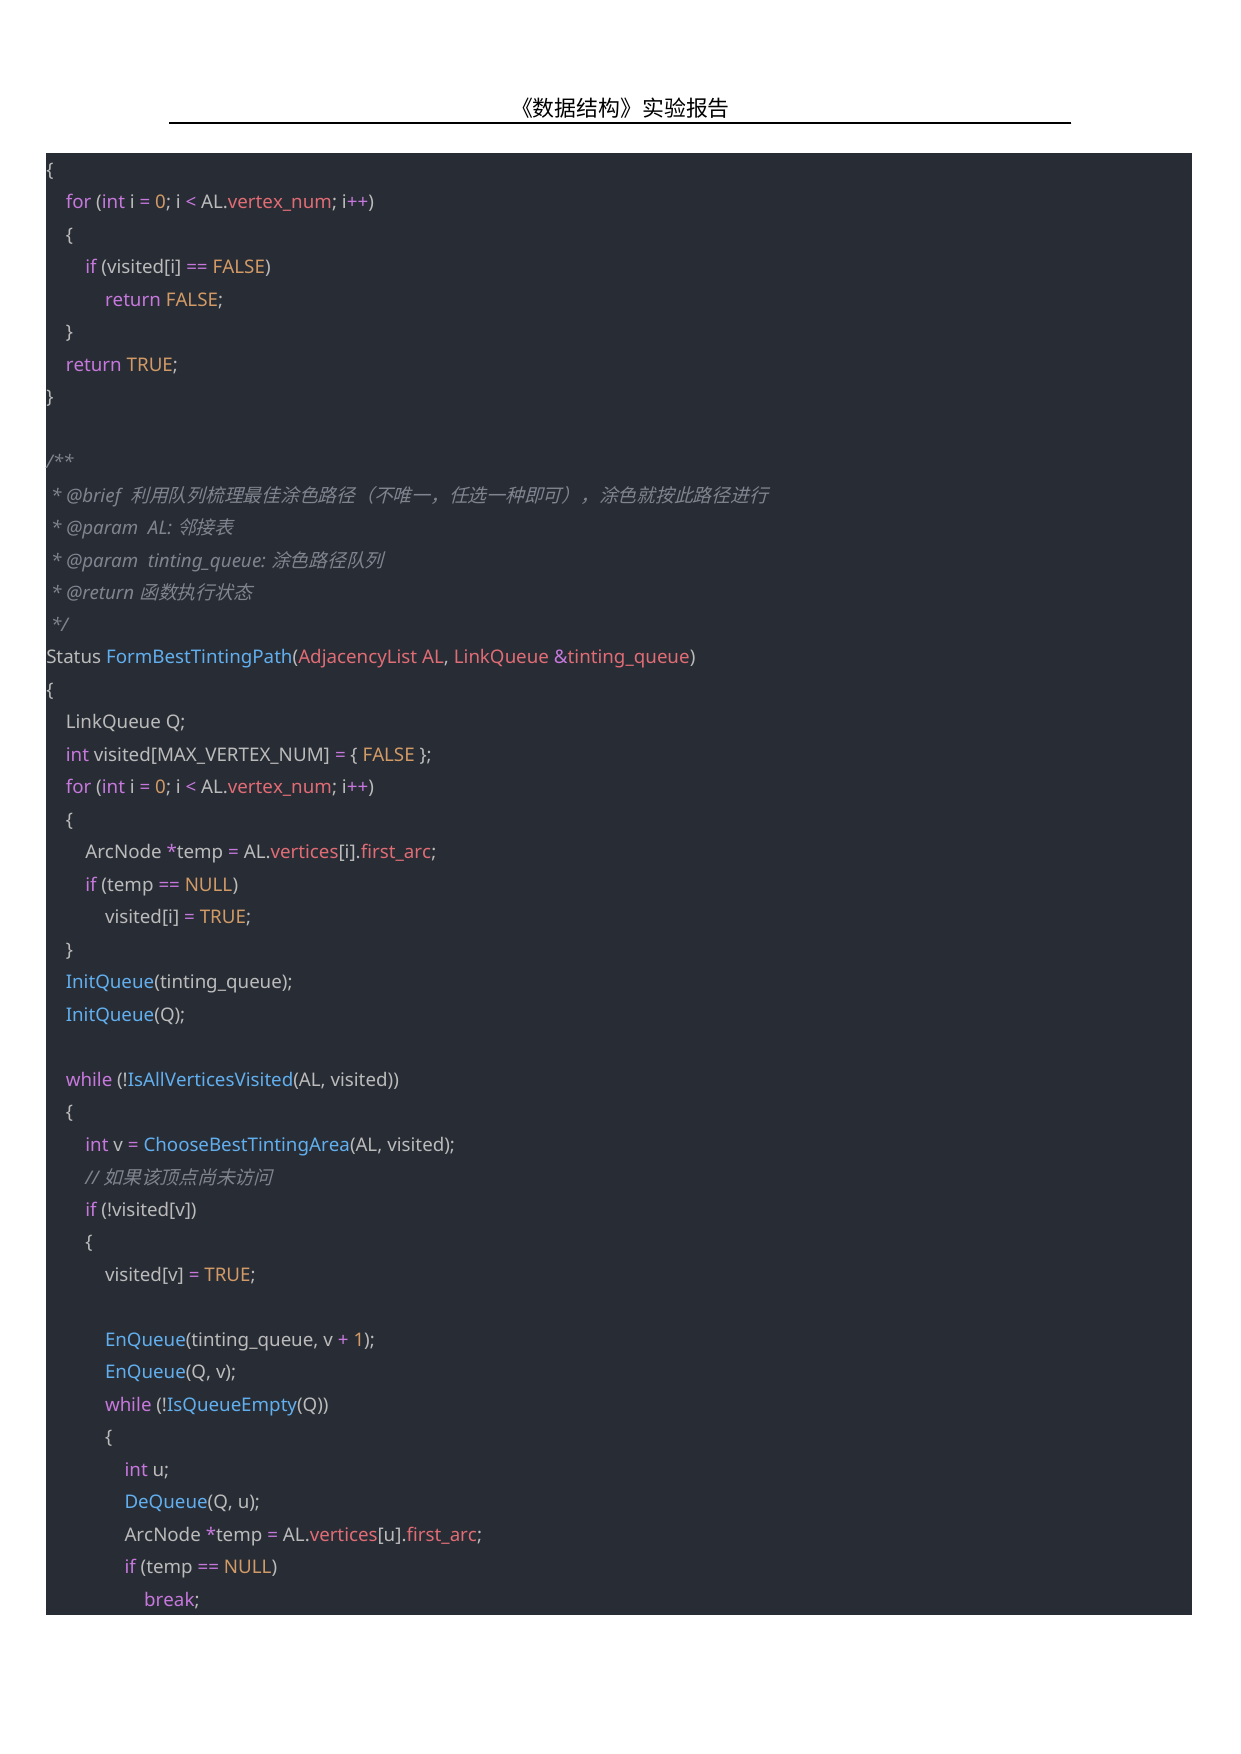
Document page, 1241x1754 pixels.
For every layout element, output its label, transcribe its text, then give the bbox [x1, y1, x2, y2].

text * @brief 利用队列梳理最佳涂色路径（不唯一，任选一种即可），涂色就按此路径进行 [46, 478, 1192, 510]
text for (int i = 0; i < AL.vertex_num; i++) [46, 185, 1192, 218]
text DeQueue(Q, u); [46, 1485, 1192, 1518]
text * @return 函数执行状态 [46, 575, 1192, 608]
text InitQueue(tinting_queue); [46, 965, 1192, 998]
text { [46, 1420, 1192, 1453]
text while (!IsQueueEmpty(Q)) [46, 1388, 1192, 1420]
text LinkQueue Q; [46, 705, 1192, 738]
text return TRUE; [46, 348, 1192, 380]
text /** [46, 445, 1192, 478]
text return FALSE; [46, 283, 1192, 315]
text } [46, 315, 1192, 348]
text { [46, 218, 1192, 250]
text { [46, 673, 1192, 705]
text { [46, 1225, 1192, 1258]
text Status FormBestTintingPath(AdjacencyList AL, LinkQueue &tinting_queue) [46, 640, 1192, 673]
text InitQueue(Q); [46, 998, 1192, 1030]
text { [46, 1095, 1192, 1128]
text int visited[MAX_VERTEX_NUM] = { FALSE }; [46, 738, 1192, 770]
text break; [46, 1583, 1192, 1615]
text visited[i] = TRUE; [46, 900, 1192, 933]
text if (temp == NULL) [46, 868, 1192, 900]
text if (temp == NULL) [46, 1550, 1192, 1583]
text EnQueue(tinting_queue, v + 1); [46, 1323, 1192, 1355]
text } [46, 380, 1192, 413]
text int v = ChooseBestTintingArea(AL, visited); [46, 1128, 1192, 1160]
text int u; [46, 1453, 1192, 1485]
text // 如果该顶点尚未访问 [46, 1160, 1192, 1193]
text ArcNode *temp = AL.vertices[u].first_arc; [46, 1518, 1192, 1550]
text for (int i = 0; i < AL.vertex_num; i++) [46, 770, 1192, 803]
text { [46, 153, 1192, 185]
text visited[v] = TRUE; [46, 1258, 1192, 1290]
text */ [46, 608, 1192, 640]
text if (!visited[v]) [46, 1193, 1192, 1225]
text * @param AL: 邻接表 [46, 510, 1192, 543]
text EnQueue(Q, v); [46, 1355, 1192, 1388]
text while (!IsAllVerticesVisited(AL, visited)) [46, 1063, 1192, 1095]
text if (visited[i] == FALSE) [46, 250, 1192, 283]
text } [46, 933, 1192, 965]
text { [46, 803, 1192, 835]
text ArcNode *temp = AL.vertices[i].first_arc; [46, 835, 1192, 868]
text * @param tinting_queue: 涂色路径队列 [46, 543, 1192, 575]
